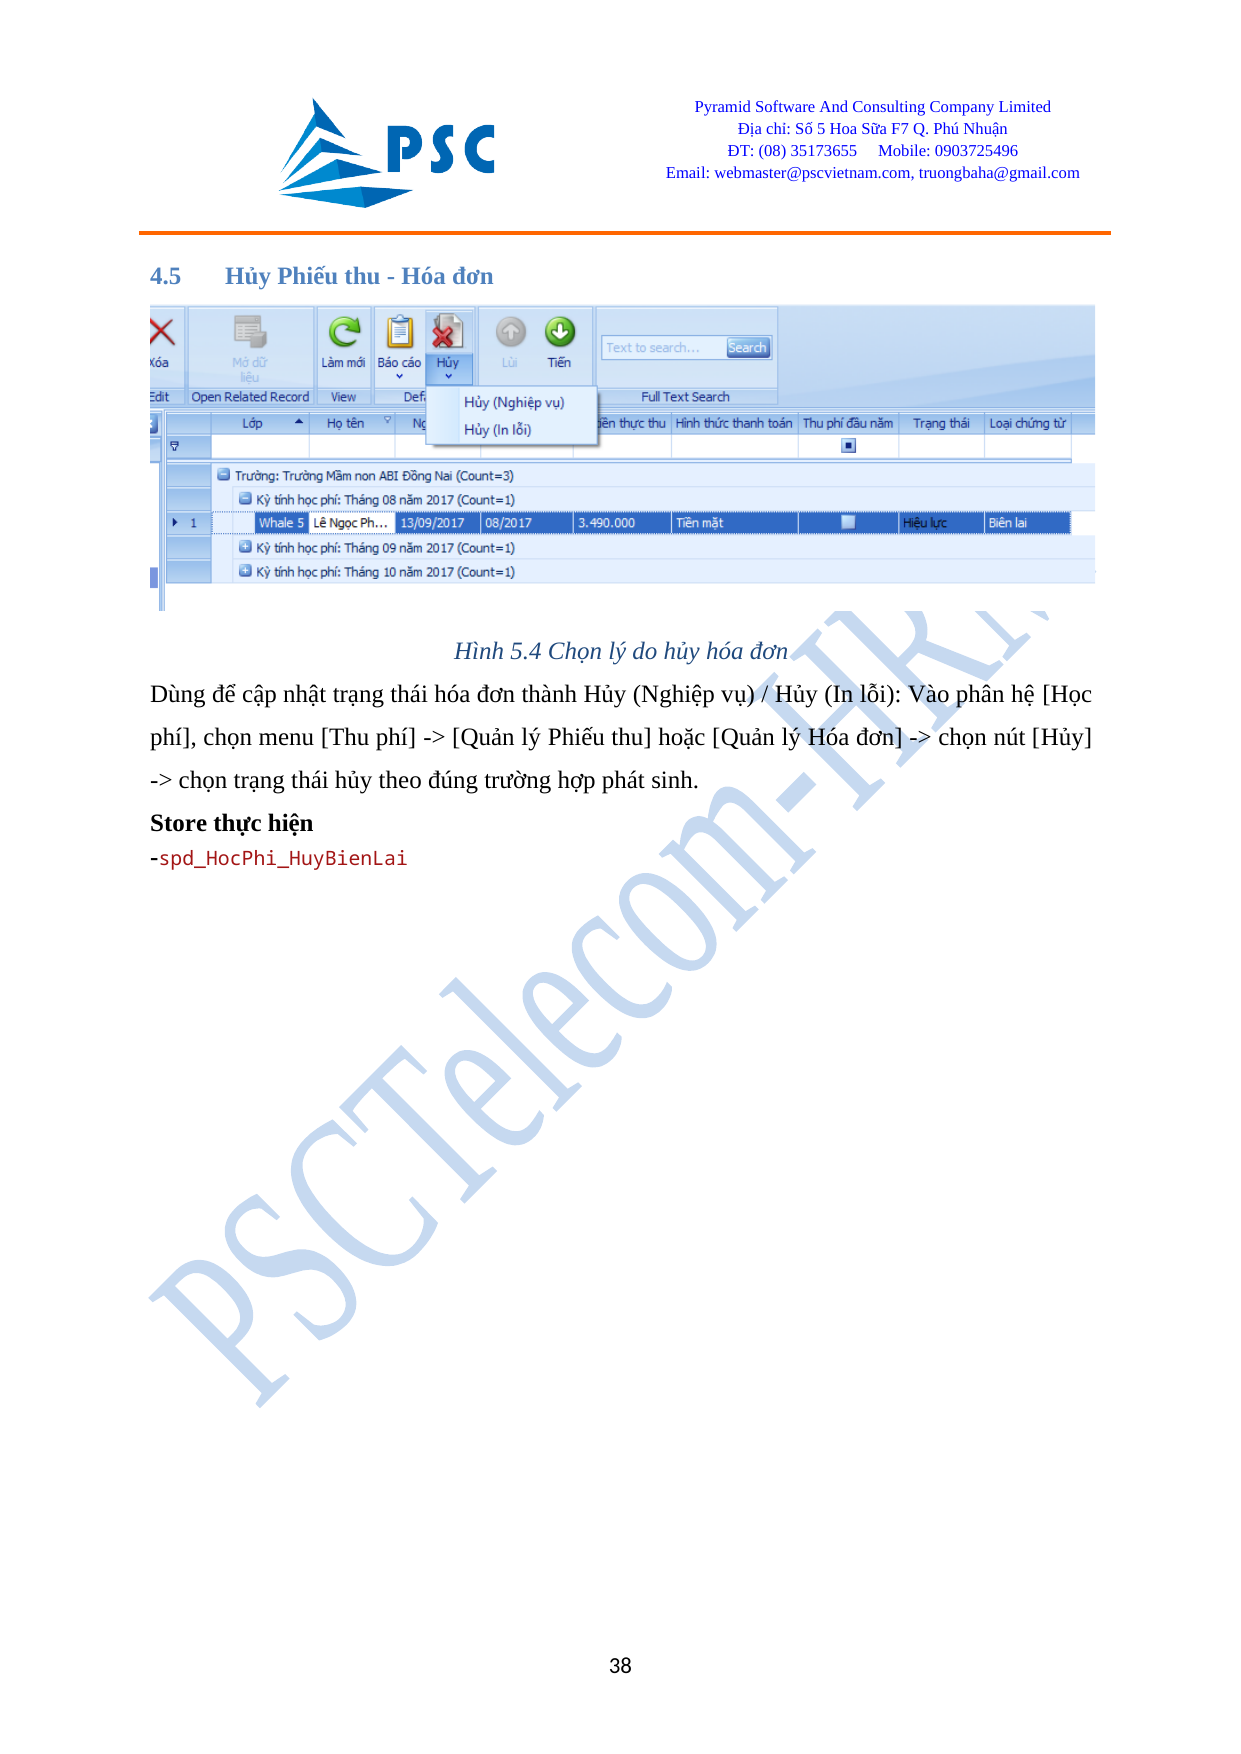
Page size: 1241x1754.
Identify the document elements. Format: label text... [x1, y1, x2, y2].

picture [275, 93, 498, 213]
picture [150, 304, 1096, 611]
text Dùng để cập nhật trạng thái hóa đơn thành Hủy (Nghiệp vụ) / Hủy (In lỗi): Vào phân hệ [Học phí], chọn menu [Thu phí] -> [Quản lý Phiếu thu] hoặc [Quản lý Hóa đơn] -> chọn nút [Hủy] -> chọn trạng thái hủy theo đúng trường hợp phát sinh. [150, 679, 1092, 794]
subtitle Hủy Phiếu thu - Hóa đơn [150, 261, 1092, 290]
text Store thực hiện -spd_HocPhi_HuyBienLai [150, 808, 1092, 871]
text Hình 5.4 Chọn lý do hủy hóa đơn [150, 636, 1092, 665]
